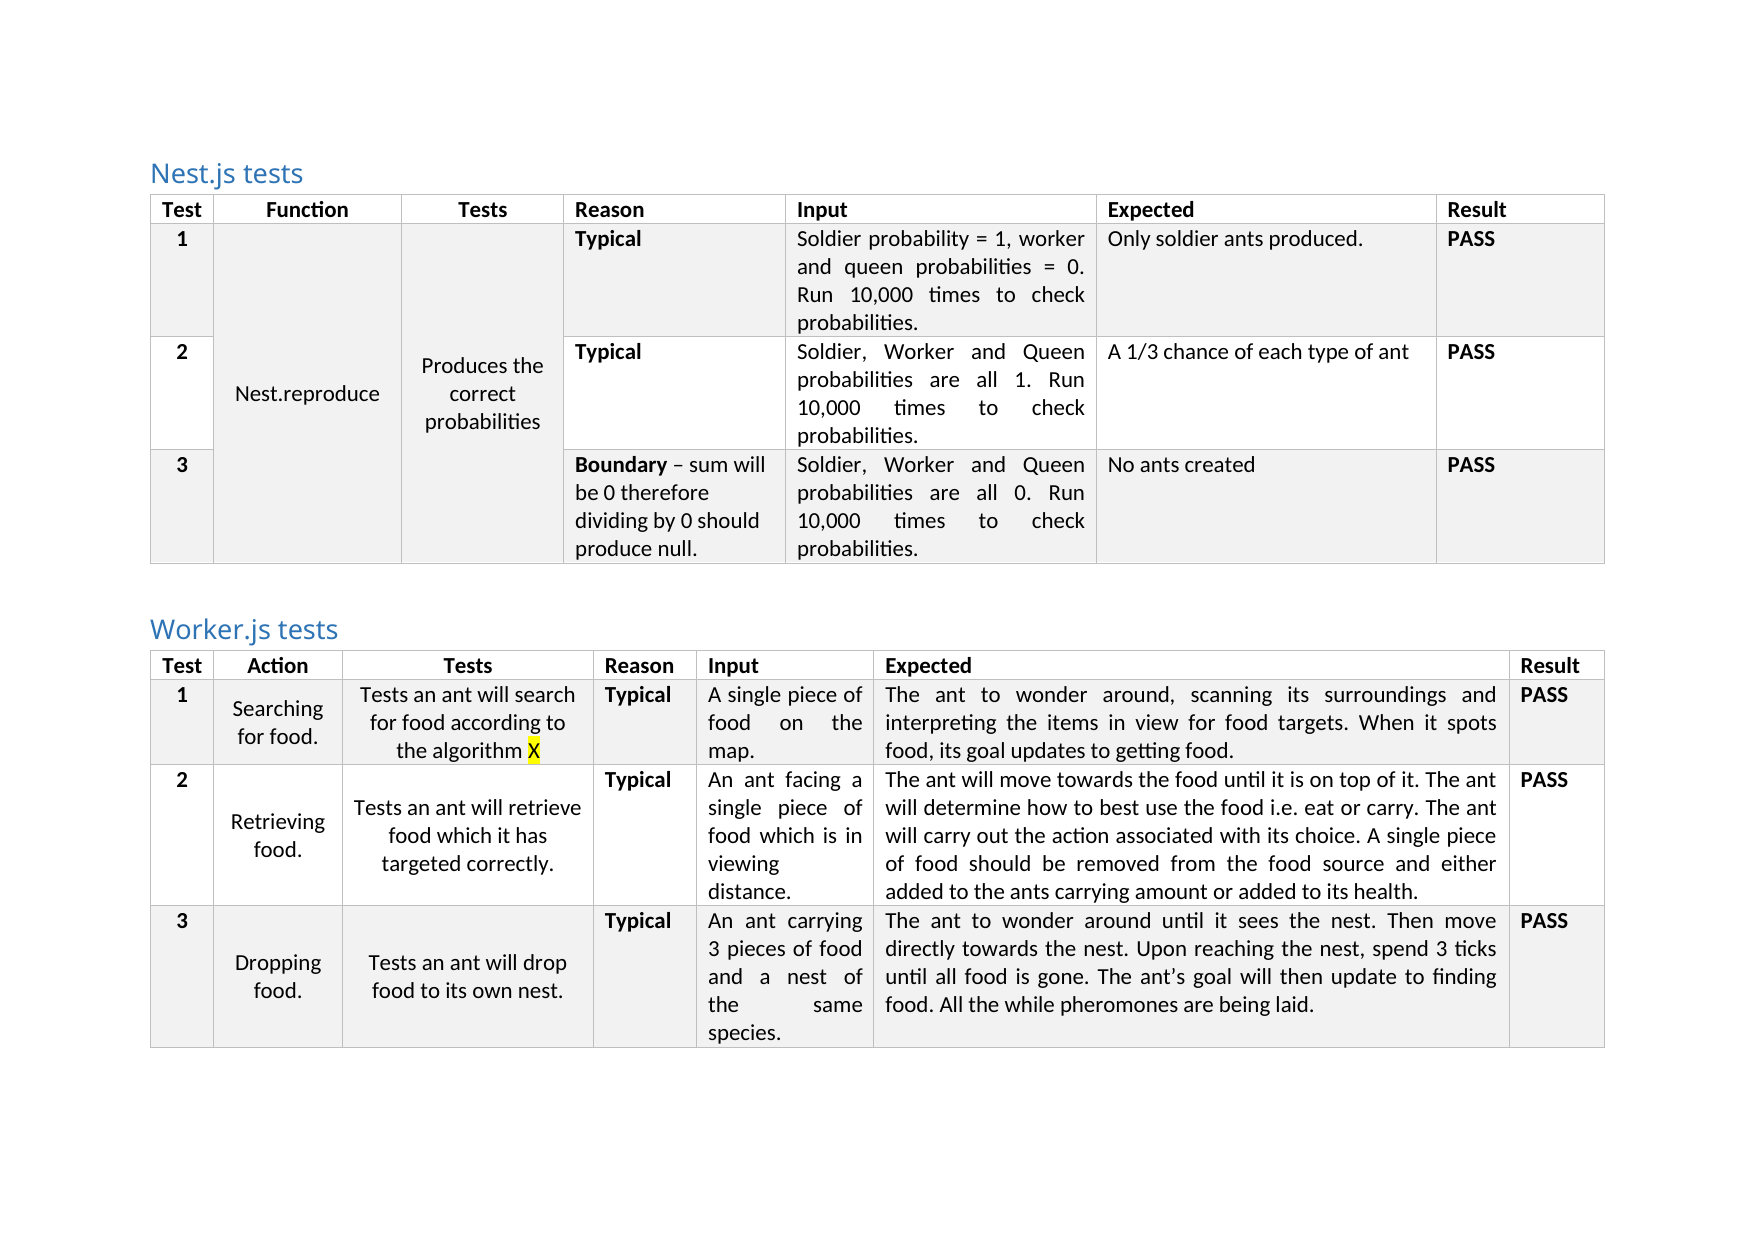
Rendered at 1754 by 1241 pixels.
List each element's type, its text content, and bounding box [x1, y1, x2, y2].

table_cell Typical [594, 680, 696, 764]
table_cell An ant carrying 3 pieces of food and a nest of the same species. [697, 906, 873, 1047]
table_header Result [1437, 195, 1604, 223]
table_cell No ants created [1097, 450, 1436, 562]
table_cell 2 [151, 337, 213, 449]
table_cell Soldier probability = 1, worker and queen probabilities = 0. Run 10,000 times to check probabilities. [786, 224, 1096, 336]
table_header Input [786, 195, 1096, 223]
table_cell The ant to wonder around until it sees the nest. Then move directly towards the nest. Upon reaching the nest, spend 3 ticks until all food is gone. The ant’s goal will then update to finding food. All the while pheromones are being laid. [874, 906, 1509, 1047]
table_header Tests [343, 651, 593, 679]
table_cell Dropping food. [214, 906, 342, 1047]
table_cell Retrieving food. [214, 765, 342, 905]
table_cell 1 [151, 680, 213, 764]
table_cell 1 [151, 224, 213, 336]
table_header Action [214, 651, 342, 679]
table_cell The ant will move towards the food until it is on top of it. The ant will determine how to best use the food i.e. eat or carry. The ant will carry out the action associated with its choice. A single piece of food should be removed from the food source and either added to the ants carrying amount or added to its health. [874, 765, 1509, 905]
table_cell Tests an ant will search for food according to the algorithm X [343, 680, 593, 764]
table_cell A 1/3 chance of each type of ant [1097, 337, 1436, 449]
table_header Reason [594, 651, 696, 679]
table_cell Boundary – sum will be 0 therefore dividing by 0 should produce null. [564, 450, 785, 562]
table_cell An ant facing a single piece of food which is in viewing distance. [697, 765, 873, 905]
subtitle Worker.js tests [150, 610, 1604, 647]
table_cell Typical [594, 906, 696, 1047]
table_cell PASS [1510, 680, 1604, 764]
table_cell Produces the correct probabilities [402, 224, 563, 562]
table_cell Typical [564, 224, 785, 336]
table_cell Tests an ant will retrieve food which it has targeted correctly. [343, 765, 593, 905]
table_cell Nest.reproduce [214, 224, 401, 562]
table_cell Searching for food. [214, 680, 342, 764]
table_cell PASS [1437, 450, 1604, 562]
table_cell Only soldier ants produced. [1097, 224, 1436, 336]
table_header Function [214, 195, 401, 223]
table_header Expected [1097, 195, 1436, 223]
table_cell PASS [1510, 906, 1604, 1047]
table_cell A single piece of food on the map. [697, 680, 873, 764]
table_header Result [1510, 651, 1604, 679]
table_cell Soldier, Worker and Queen probabilities are all 1. Run 10,000 times to check probabilities. [786, 337, 1096, 449]
table_cell PASS [1437, 337, 1604, 449]
table_cell Soldier, Worker and Queen probabilities are all 0. Run 10,000 times to check probabilities. [786, 450, 1096, 562]
table_cell The ant to wonder around, scanning its surroundings and interpreting the items in view for food targets. When it spots food, its goal updates to getting food. [874, 680, 1509, 764]
table_header Input [697, 651, 873, 679]
table_cell Typical [564, 337, 785, 449]
subtitle Nest.js tests [150, 154, 1604, 191]
table_cell PASS [1510, 765, 1604, 905]
table_header Reason [564, 195, 785, 223]
table_cell 3 [151, 906, 213, 1047]
table_cell 2 [151, 765, 213, 905]
table_header Expected [874, 651, 1509, 679]
table_cell Typical [594, 765, 696, 905]
table_cell Tests an ant will drop food to its own nest. [343, 906, 593, 1047]
table_header Tests [402, 195, 563, 223]
table_cell PASS [1437, 224, 1604, 336]
table_cell 3 [151, 450, 213, 562]
